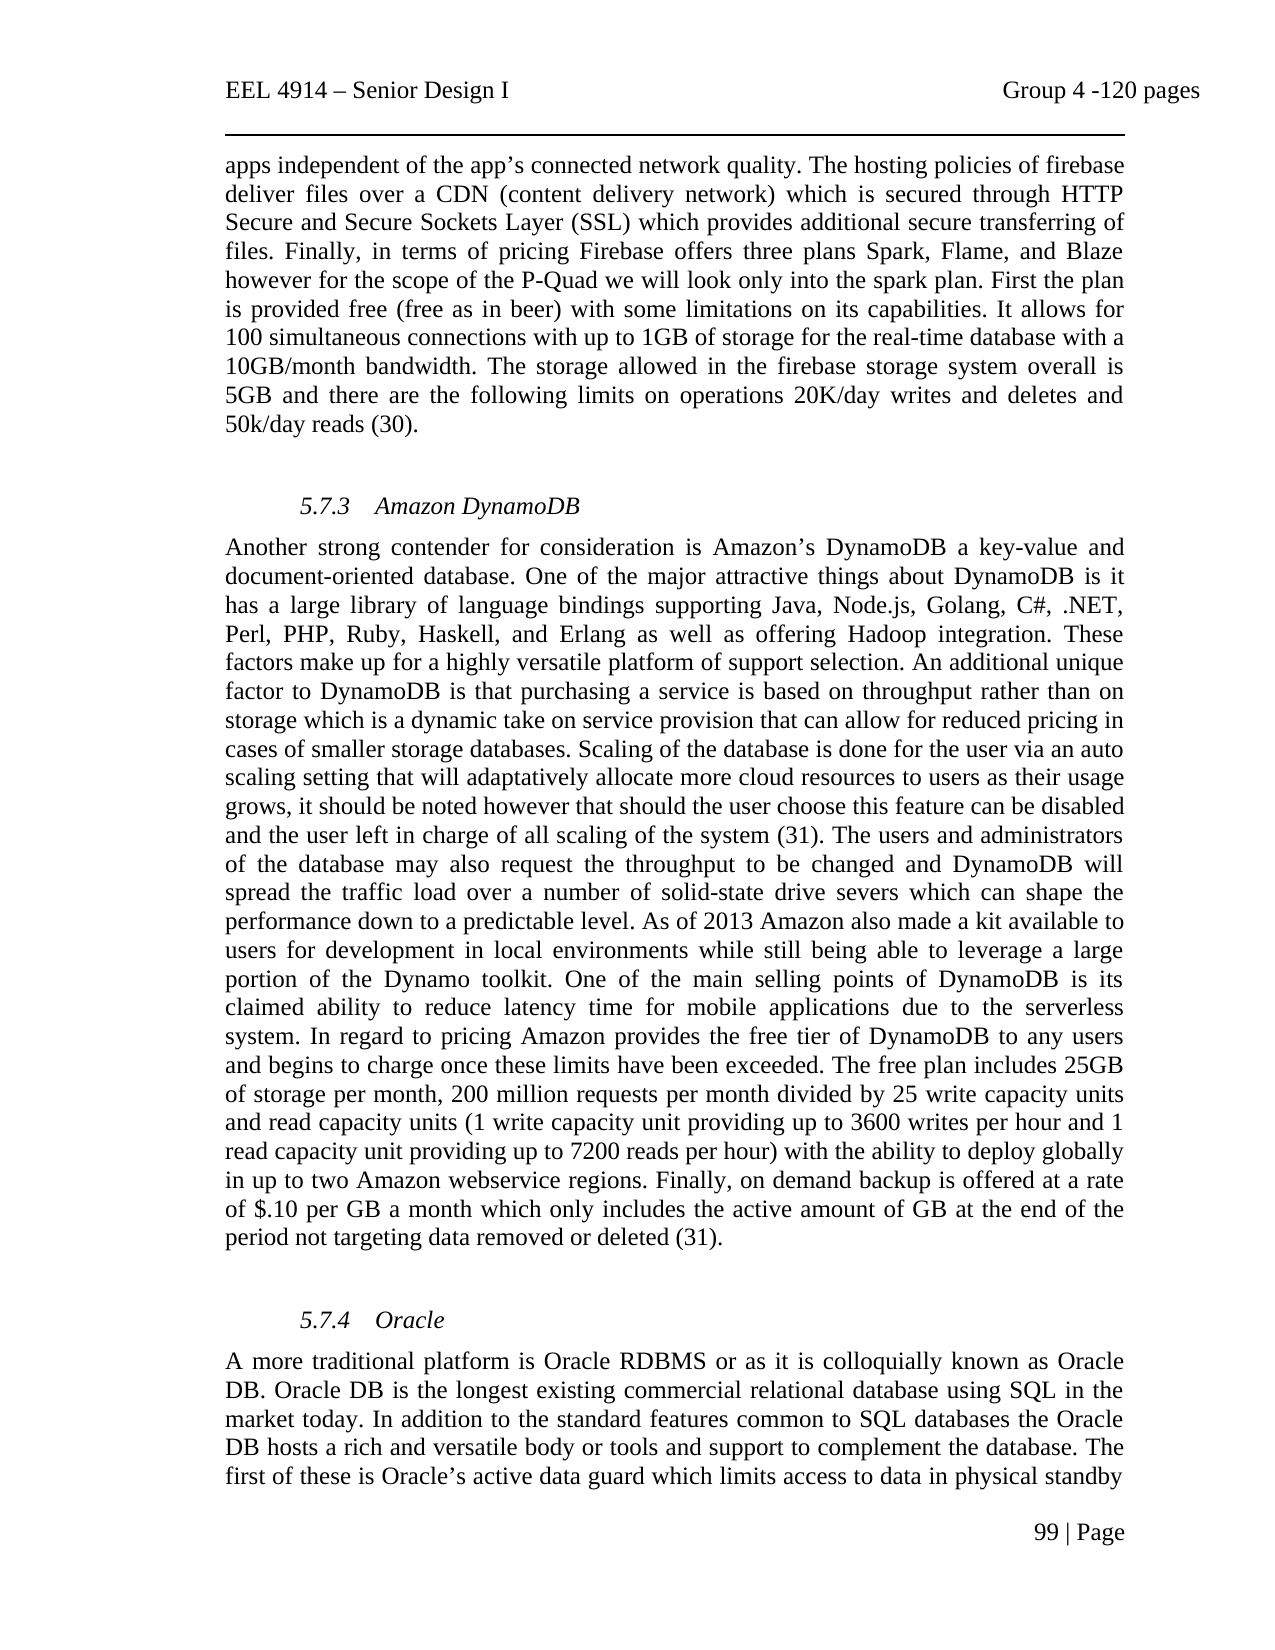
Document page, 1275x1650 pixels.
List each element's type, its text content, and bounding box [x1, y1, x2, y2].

subtitle Amazon DynamoDB [300, 491, 1125, 520]
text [225, 150, 1125, 437]
subtitle Oracle [300, 1305, 1125, 1334]
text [225, 1346, 1125, 1490]
text Another strong contender for consideration is Amazon’s DynamoDB a key-value and document-oriented database. One of the major attractive things about DynamoDB is it has a large library of language bindings supporting Java, Node.js, Golang, C#, .NET, Perl, PHP, Ruby, Haskell, and Erlang as well as offering Hadoop integration. These factors make up for a highly versatile platform of support selection. An additional unique factor to DynamoDB is that purchasing a service is based on throughput rather than on storage which is a dynamic take on service provision that can allow for reduced pricing in cases of smaller storage databases. Scaling of the database is done for the user via an auto scaling setting that will adaptatively allocate more cloud resources to users as their usage grows, it should be noted however that should the user choose this feature can be disabled and the user left in charge of all scaling of the system (31). The users and administrators of the database may also request the throughput to be changed and DynamoDB will spread the traffic load over a number of solid-state drive severs which can shape the performance down to a predictable level. As of 2013 Amazon also made a kit available to users for development in local environments while still being able to leverage a large portion of the Dynamo toolkit. One of the main selling points of DynamoDB is its claimed ability to reduce latency time for mobile applications due to the serverless system. In regard to pricing Amazon provides the free tier of DynamoDB to any users and begins to charge once these limits have been exceeded. The free plan includes 25GB of storage per month, 200 million requests per month divided by 25 write capacity units and read capacity units (1 write capacity unit providing up to 3600 writes per hour and 1 read capacity unit providing up to 7200 reads per hour) with the ability to deploy globally in up to two Amazon webservice regions. Finally, on demand backup is offered at a rate of $.10 per GB a month which only includes the active amount of GB at the end of the period not targeting data removed or deleted (31). [225, 532, 1125, 1251]
